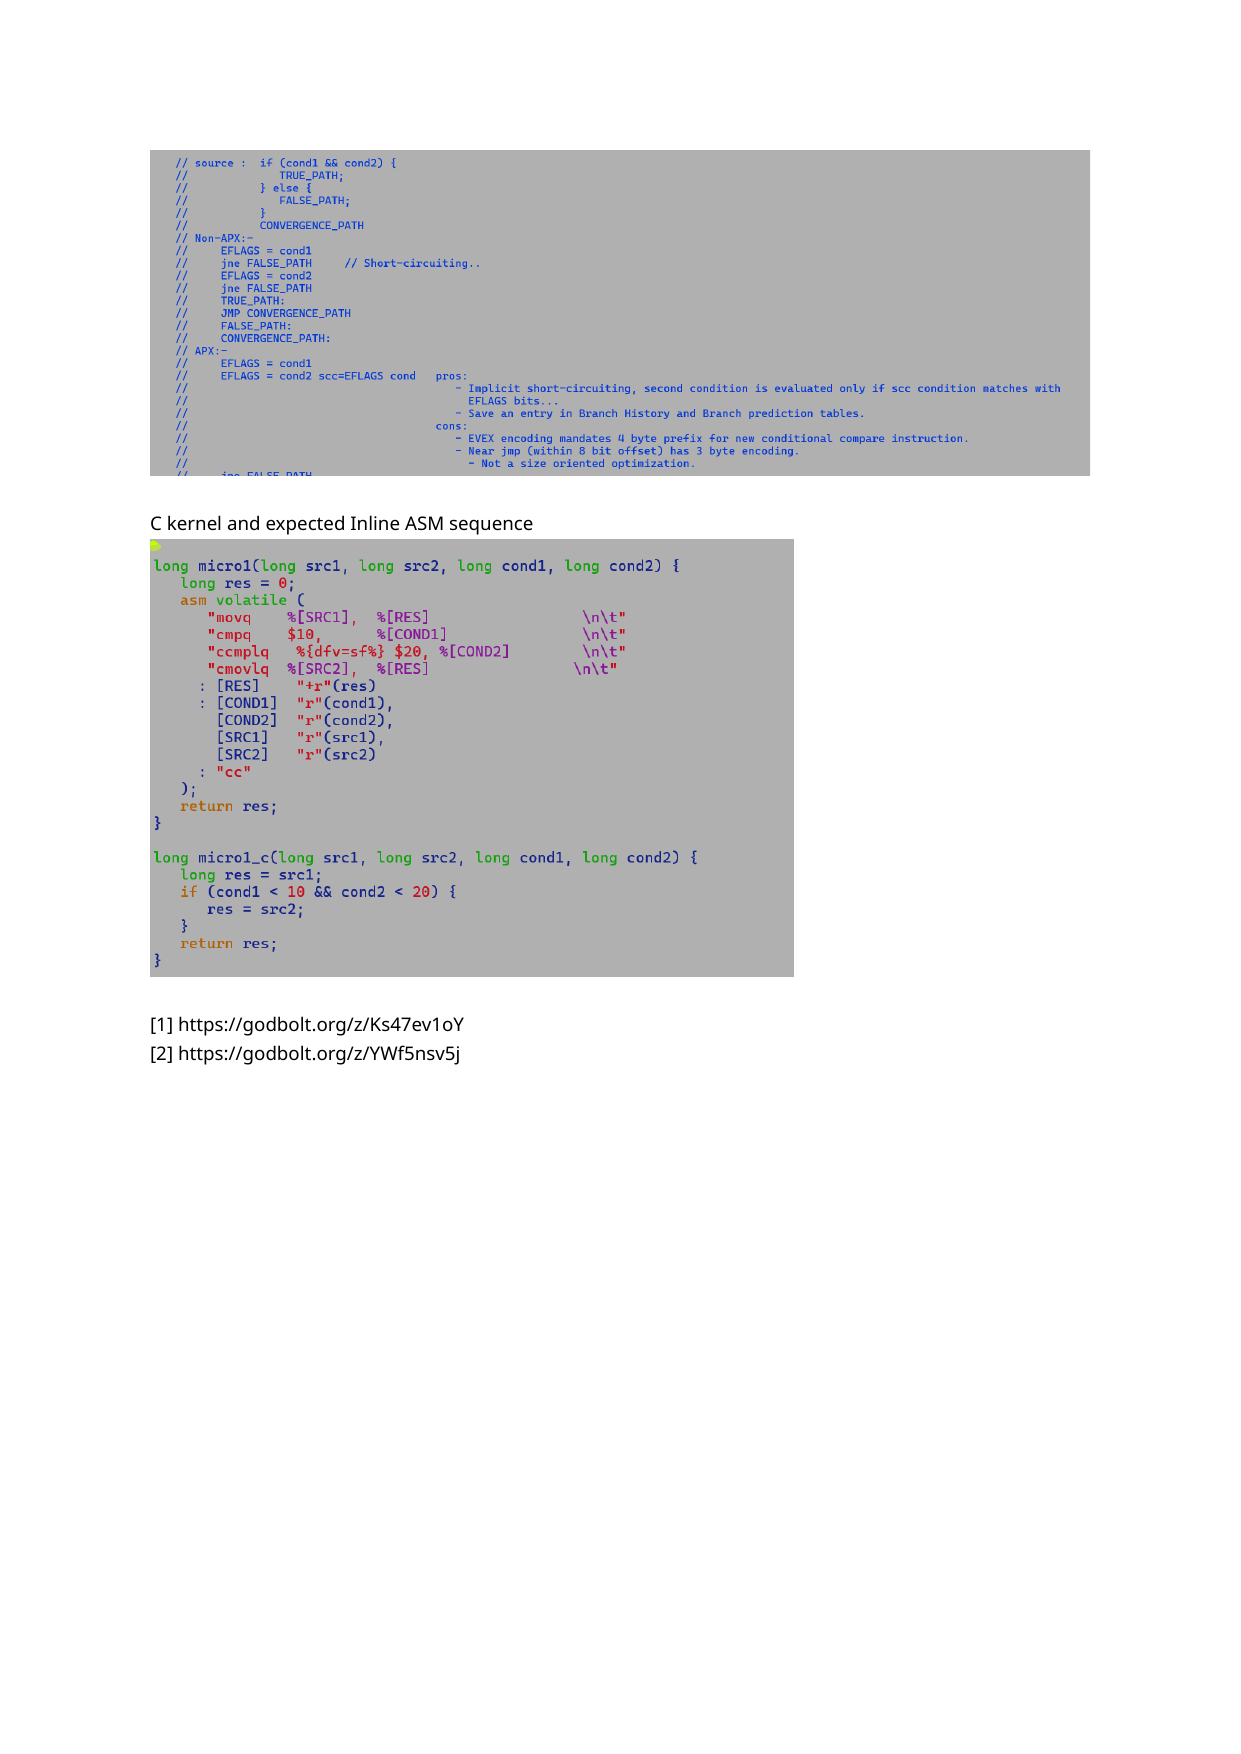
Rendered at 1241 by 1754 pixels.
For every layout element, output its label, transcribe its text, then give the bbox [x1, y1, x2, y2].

picture [150, 150, 1091, 476]
text [1] https://godbolt.org/z/Ks47ev1oY [150, 1011, 1090, 1036]
text [2] https://godbolt.org/z/YWf5nsv5j [150, 1040, 1090, 1066]
picture [150, 539, 794, 977]
text C kernel and expected Inline ASM sequence [150, 510, 1090, 536]
